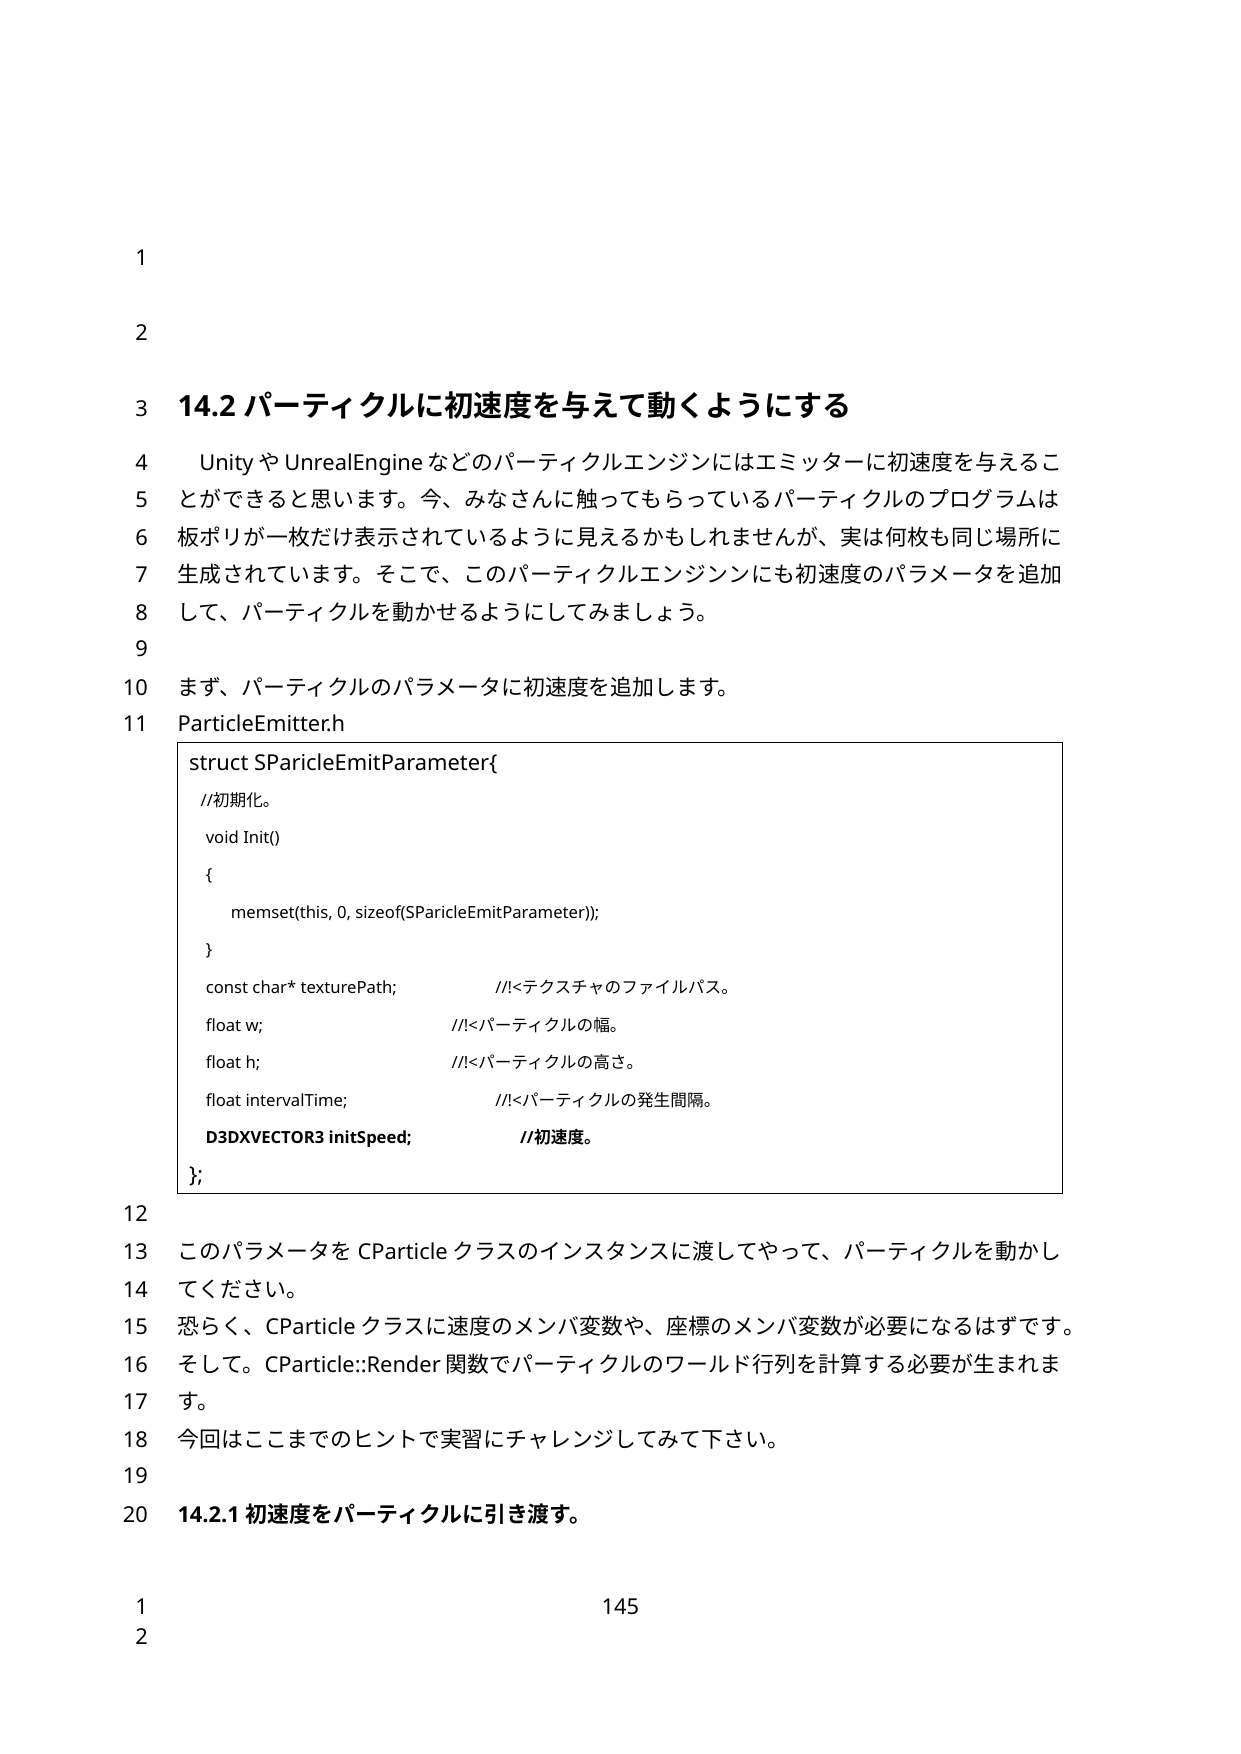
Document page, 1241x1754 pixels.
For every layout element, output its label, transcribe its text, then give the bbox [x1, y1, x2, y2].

text 恐らく、CParticleクラスに速度のメンバ変数や、座標のメンバ変数が必要になるはずです。そして。CParticle::Render関数でパーティクルのワールド行列を計算する必要が生まれます。 [177, 1306, 1063, 1419]
text 14.2.1 初速度をパーティクルに引き渡す。 [177, 1494, 1063, 1531]
text ParticleEmitter.h [177, 704, 1063, 742]
text 14.2 パーティクルに初速度を与えて動くようにする [177, 367, 1063, 442]
text このパラメータをCParticleクラスのインスタンスに渡してやって、パーティクルを動かしてください。 [177, 1231, 1063, 1306]
text UnityやUnrealEngineなどのパーティクルエンジンにはエミッターに初速度を与えることができると思います。今、みなさんに触ってもらっているパーティクルのプログラムは板ポリが一枚だけ表示されているように見えるかもしれませんが、実は何枚も同じ場所に生成されています。そこで、このパーティクルエンジンンにも初速度のパラメータを追加して、パーティクルを動かせるようにしてみましょう。 [177, 442, 1063, 629]
text 今回はここまでのヒントで実習にチャレンジしてみて下さい。 [177, 1419, 1063, 1456]
table_header struct SParicleEmitParameter{ //初期化。 void Init() { memset(this, 0, sizeof(SParicleEmitParameter)); } const char* texturePath; //!<テクスチャのファイルパス。 float w; //!<パーティクルの幅。 float h; //!<パーティクルの高さ。 float intervalTime; //!<パーティクルの発生間隔。 D3DXVECTOR3 initSpeed; //初速度。 }; [178, 743, 1062, 1193]
text まず、パーティクルのパラメータに初速度を追加します。 [177, 667, 1063, 704]
